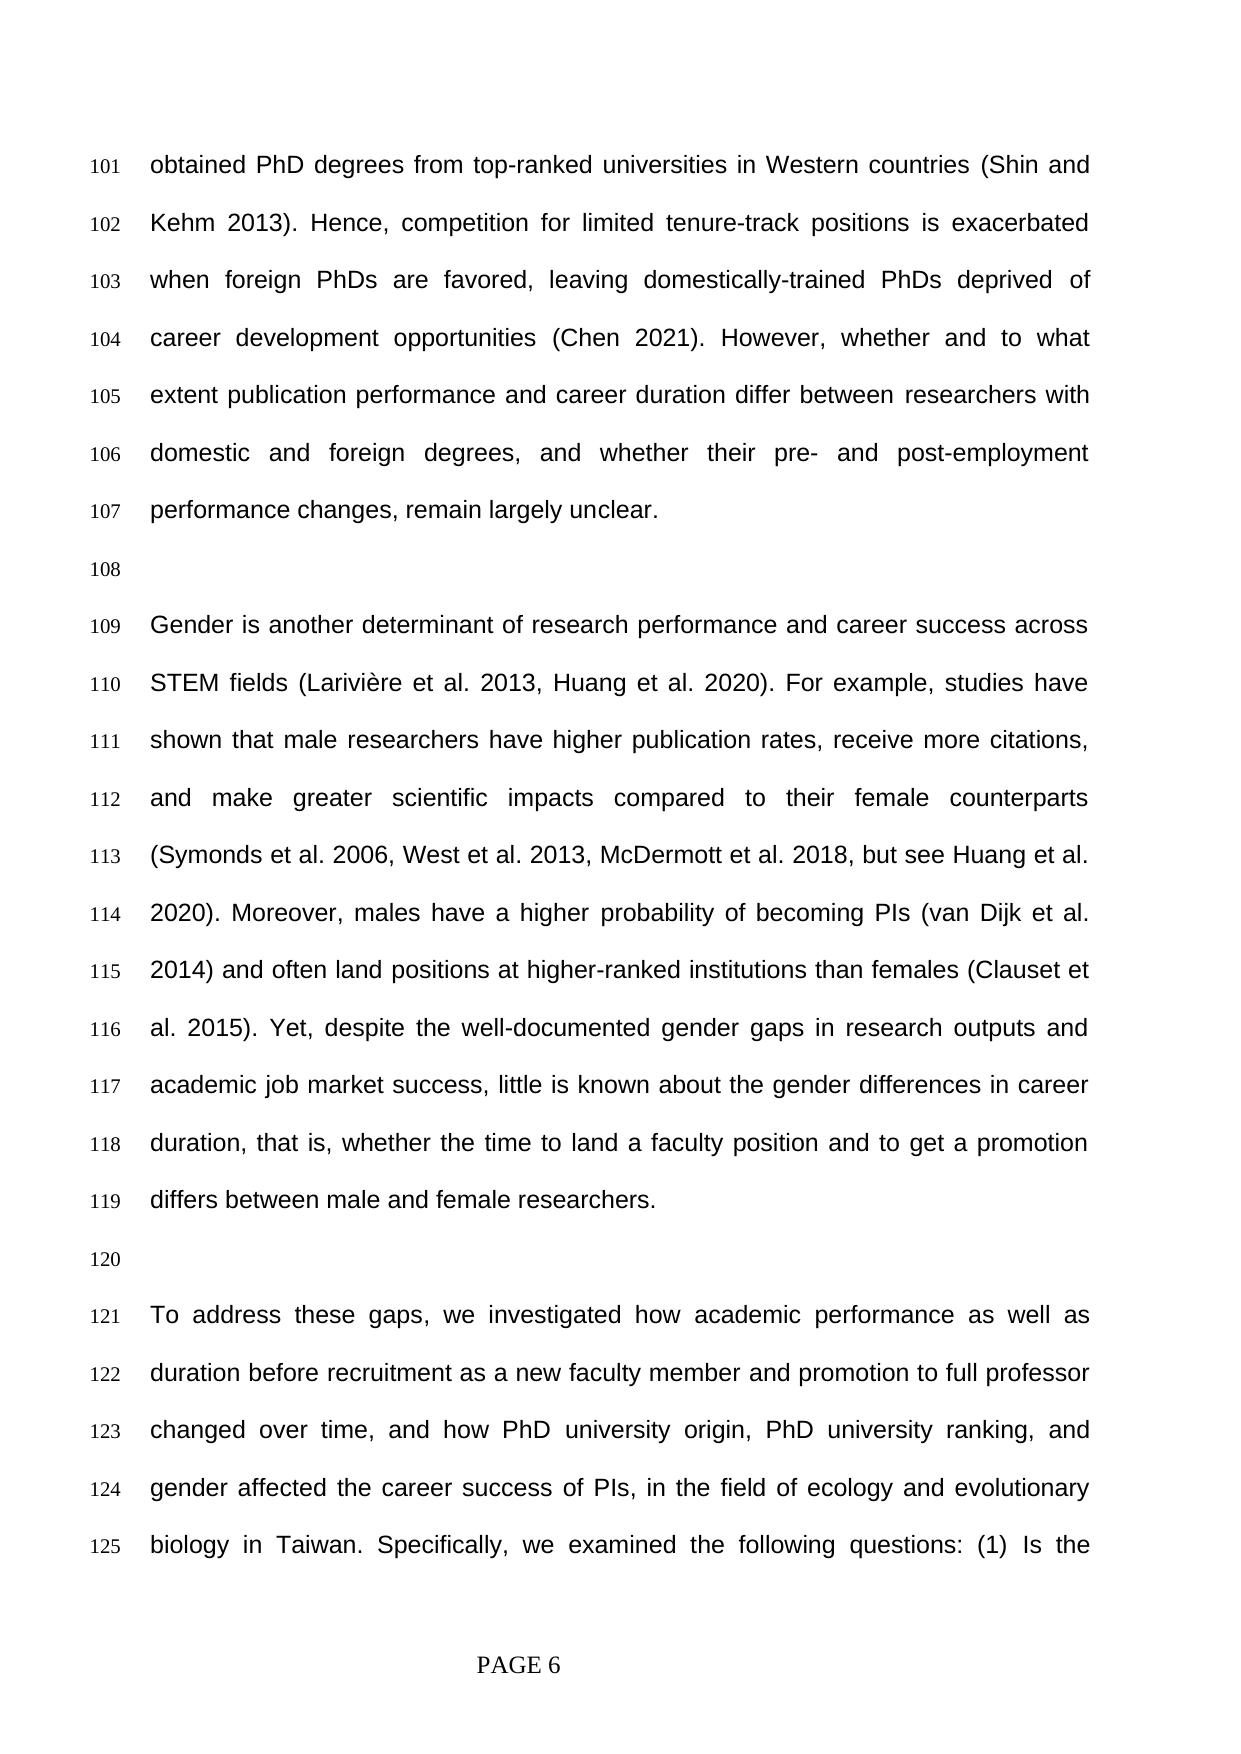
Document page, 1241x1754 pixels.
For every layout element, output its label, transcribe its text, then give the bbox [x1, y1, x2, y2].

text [150, 150, 1090, 524]
text Gender is another determinant of research performance and career success across STEM fields (Larivière et al. 2013, Huang et al. 2020). For example, studies have shown that male researchers have higher publication rates, receive more citations, and make greater scientific impacts compared to their female counterparts (Symonds et al. 2006, West et al. 2013, McDermott et al. 2018, but see Huang et al. 2020). Moreover, males have a higher probability of becoming PIs (van Dijk et al. 2014) and often land positions at higher-ranked institutions than females (Clauset et al. 2015). Yet, despite the well-documented gender gaps in research outputs and academic job market success, little is known about the gender differences in career duration, that is, whether the time to land a faculty position and to get a promotion differs between male and female researchers. [150, 610, 1090, 1214]
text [150, 1300, 1090, 1559]
